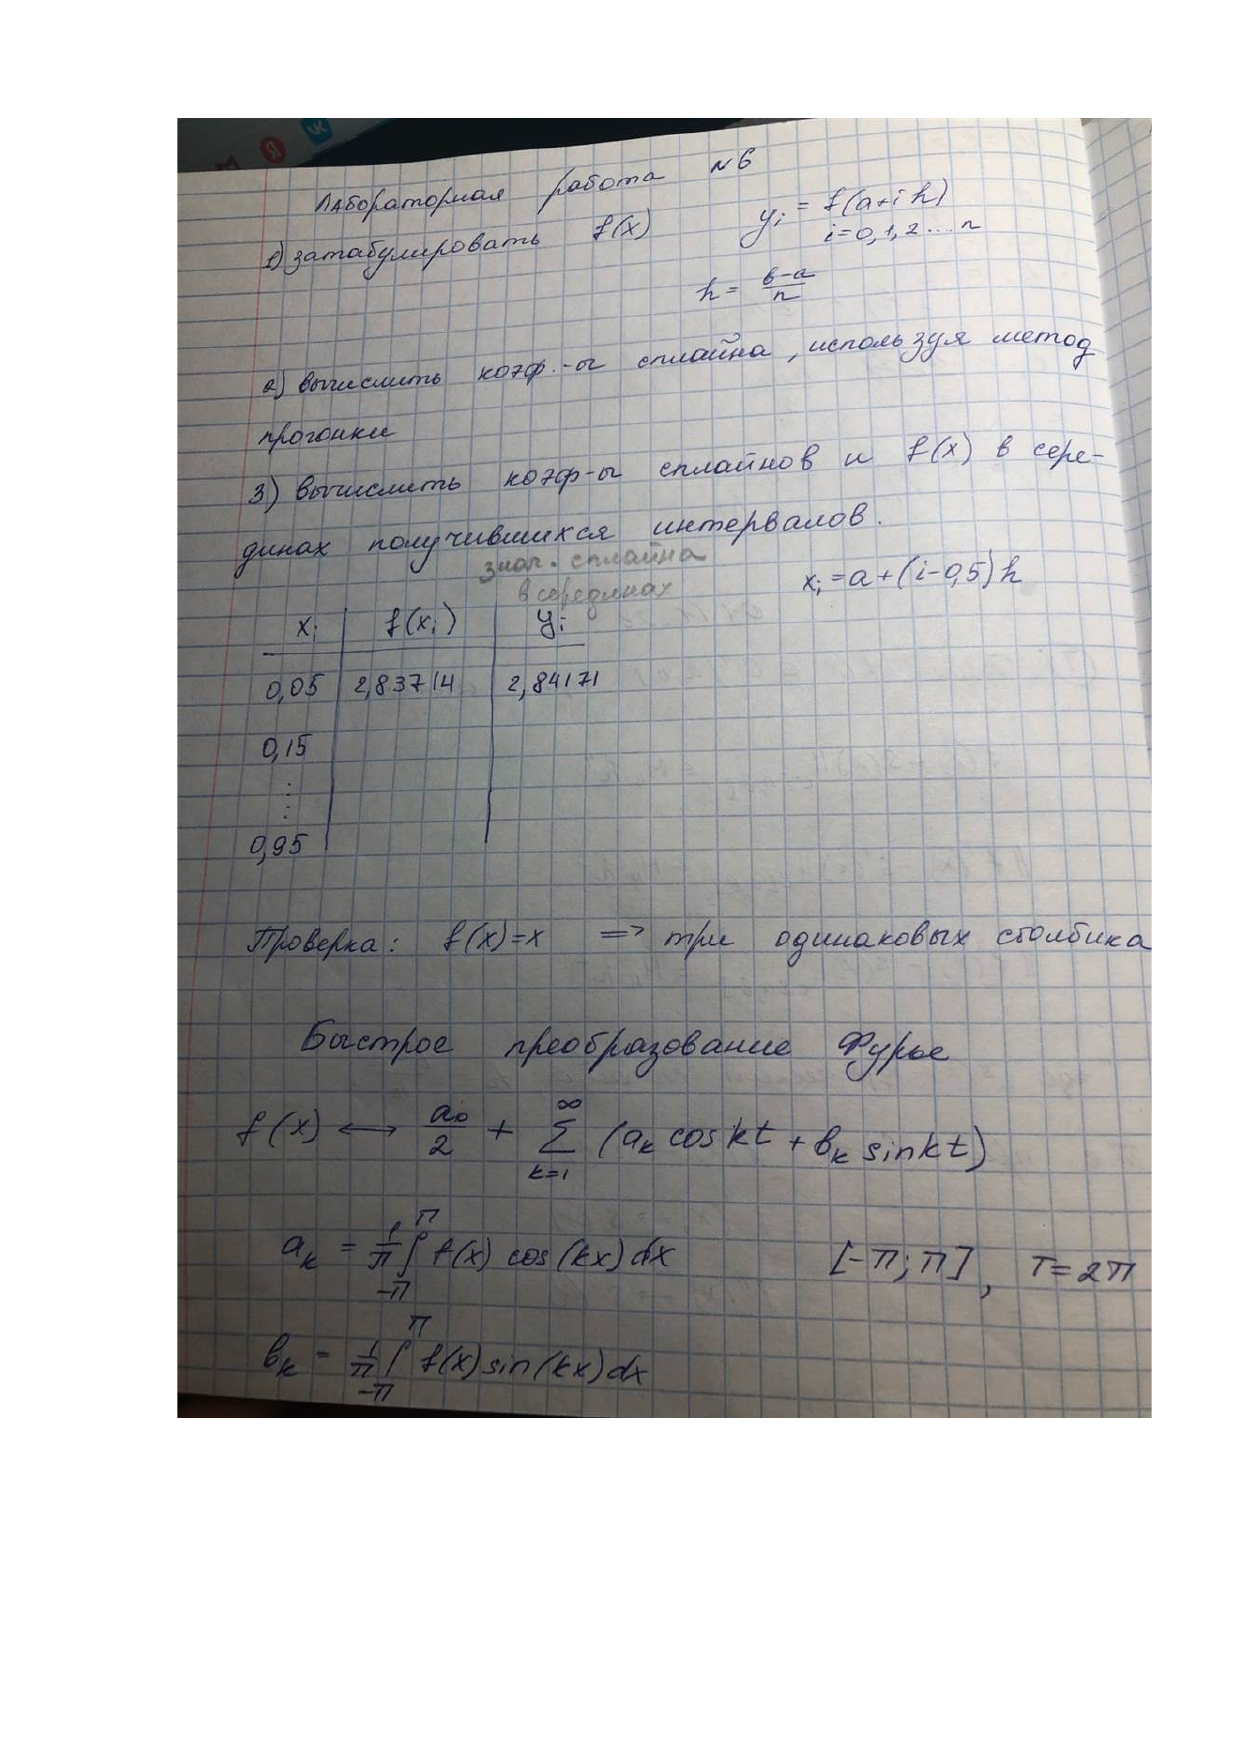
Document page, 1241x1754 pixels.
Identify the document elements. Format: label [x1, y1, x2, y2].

picture [177, 118, 1152, 1418]
